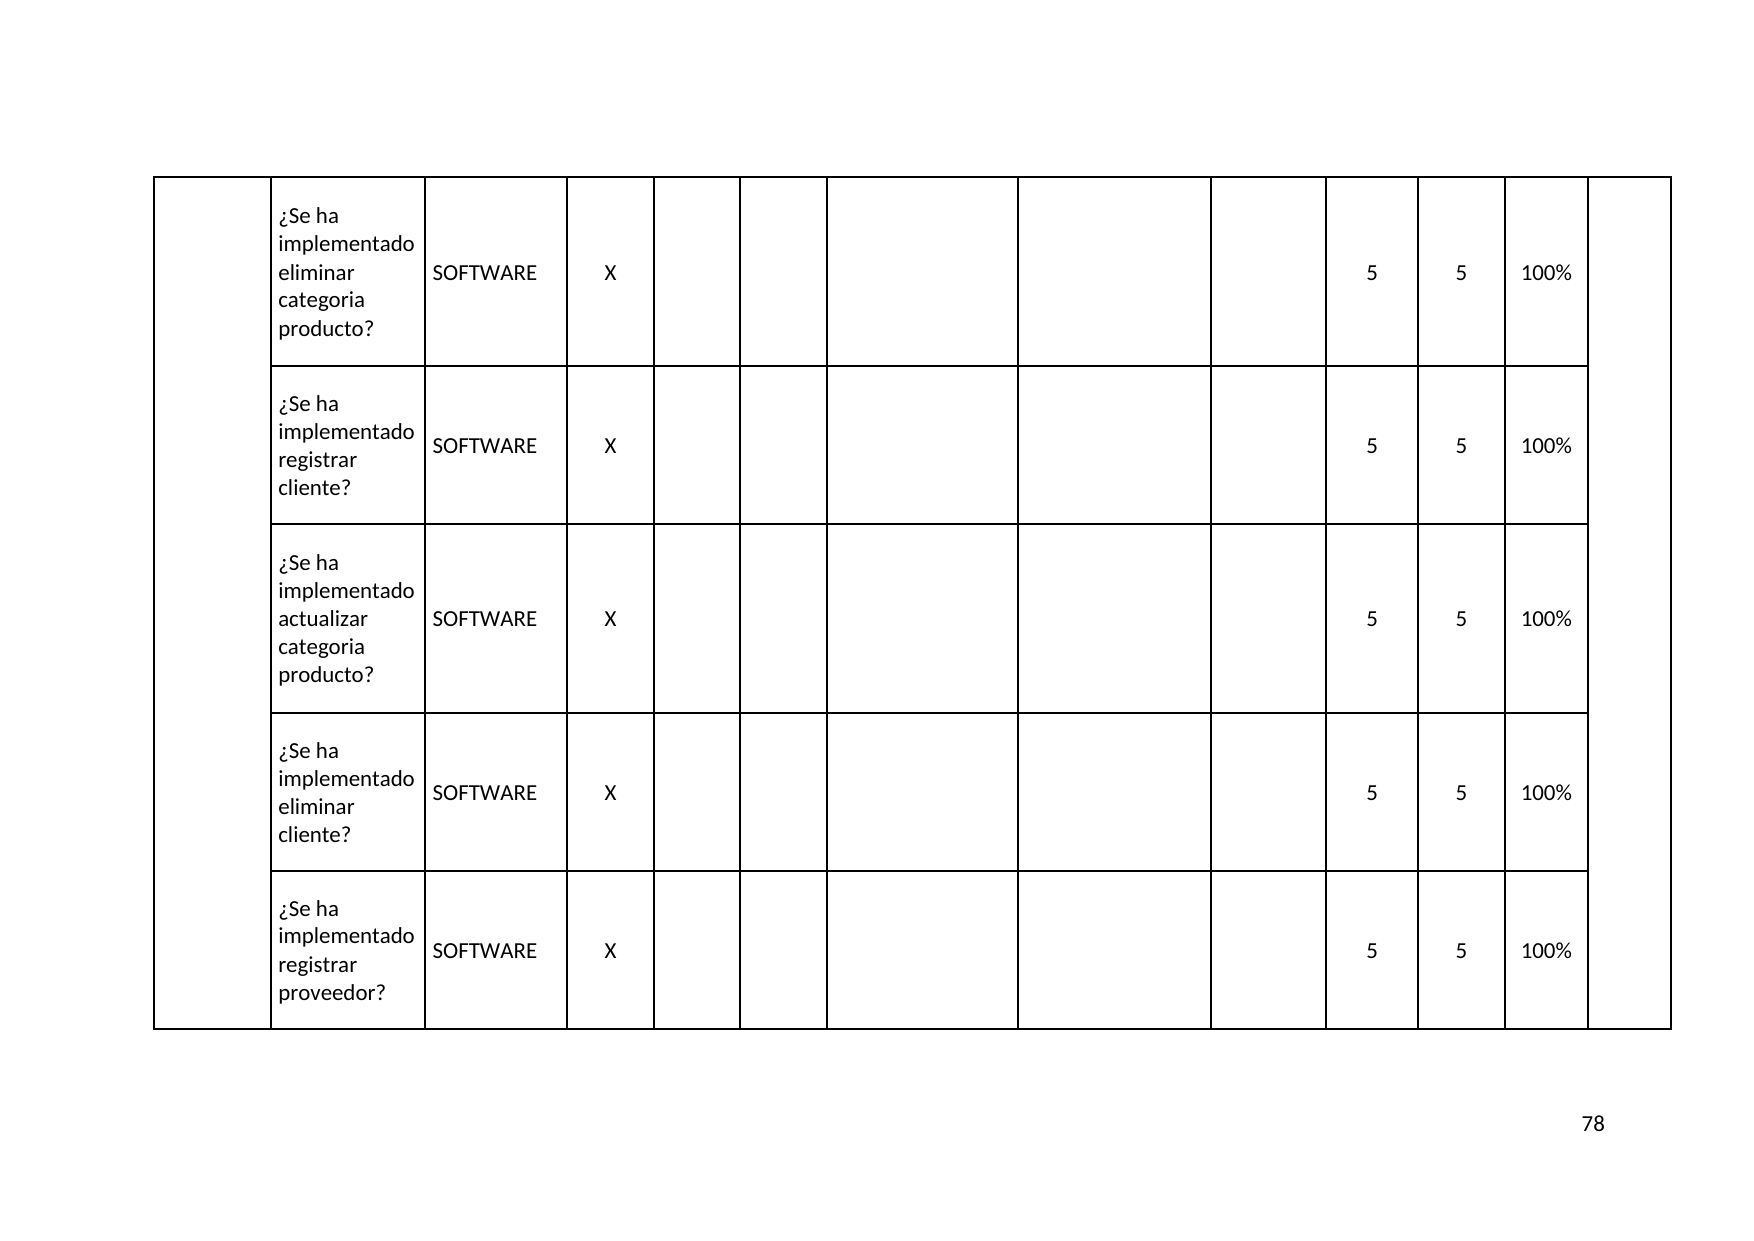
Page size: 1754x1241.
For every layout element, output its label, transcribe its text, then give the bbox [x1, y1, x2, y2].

table_cell [741, 872, 826, 1028]
table_cell [828, 178, 1017, 365]
table_cell 5 [1327, 714, 1417, 870]
table_cell X [568, 714, 653, 870]
table_cell [1019, 178, 1210, 365]
table_cell [1212, 525, 1325, 712]
table_cell SOFTWARE [426, 714, 566, 870]
table_cell 100% [1506, 872, 1587, 1028]
table_cell [655, 714, 739, 870]
table_cell ¿Se ha implementado eliminar cliente? [272, 714, 424, 870]
table_cell [828, 525, 1017, 712]
table_cell 5 [1419, 714, 1504, 870]
table_cell SOFTWARE [426, 525, 566, 712]
table_cell [1212, 714, 1325, 870]
table_cell 100% [1506, 367, 1587, 523]
table_cell ¿Se ha implementado registrar cliente? [272, 367, 424, 523]
table_cell X [568, 872, 653, 1028]
table_cell ¿Se ha implementado actualizar categoria producto? [272, 525, 424, 712]
table_cell 5 [1327, 872, 1417, 1028]
table_cell 5 [1419, 525, 1504, 712]
table_cell [828, 367, 1017, 523]
table_cell [1212, 872, 1325, 1028]
table_cell [655, 367, 739, 523]
table_cell [828, 714, 1017, 870]
table_cell [1019, 367, 1210, 523]
table_cell [741, 367, 826, 523]
table_cell 5 [1419, 872, 1504, 1028]
table_cell X [568, 178, 653, 365]
table_cell ¿Se ha implementado eliminar categoria producto? [272, 178, 424, 365]
table_cell [828, 872, 1017, 1028]
table_cell [655, 525, 739, 712]
table_cell SOFTWARE [426, 178, 566, 365]
table_cell [1212, 178, 1325, 365]
table_cell 100% [1506, 178, 1587, 365]
table_cell X [568, 367, 653, 523]
table_cell [741, 525, 826, 712]
table_cell ¿Se ha implementado registrar proveedor? [272, 872, 424, 1028]
table_cell [1019, 525, 1210, 712]
table_cell [1212, 367, 1325, 523]
table_cell [655, 178, 739, 365]
table_cell 5 [1327, 367, 1417, 523]
table_cell 100% [1506, 714, 1587, 870]
table_cell 100% [1506, 525, 1587, 712]
table_cell SOFTWARE [426, 872, 566, 1028]
table_cell 5 [1419, 367, 1504, 523]
table_cell [1019, 714, 1210, 870]
table_cell X [568, 525, 653, 712]
table_cell 5 [1327, 525, 1417, 712]
table_cell [741, 714, 826, 870]
table_cell [655, 872, 739, 1028]
table_cell 5 [1419, 178, 1504, 365]
table_cell 5 [1327, 178, 1417, 365]
table_cell [741, 178, 826, 365]
table_cell SOFTWARE [426, 367, 566, 523]
table_cell [1019, 872, 1210, 1028]
